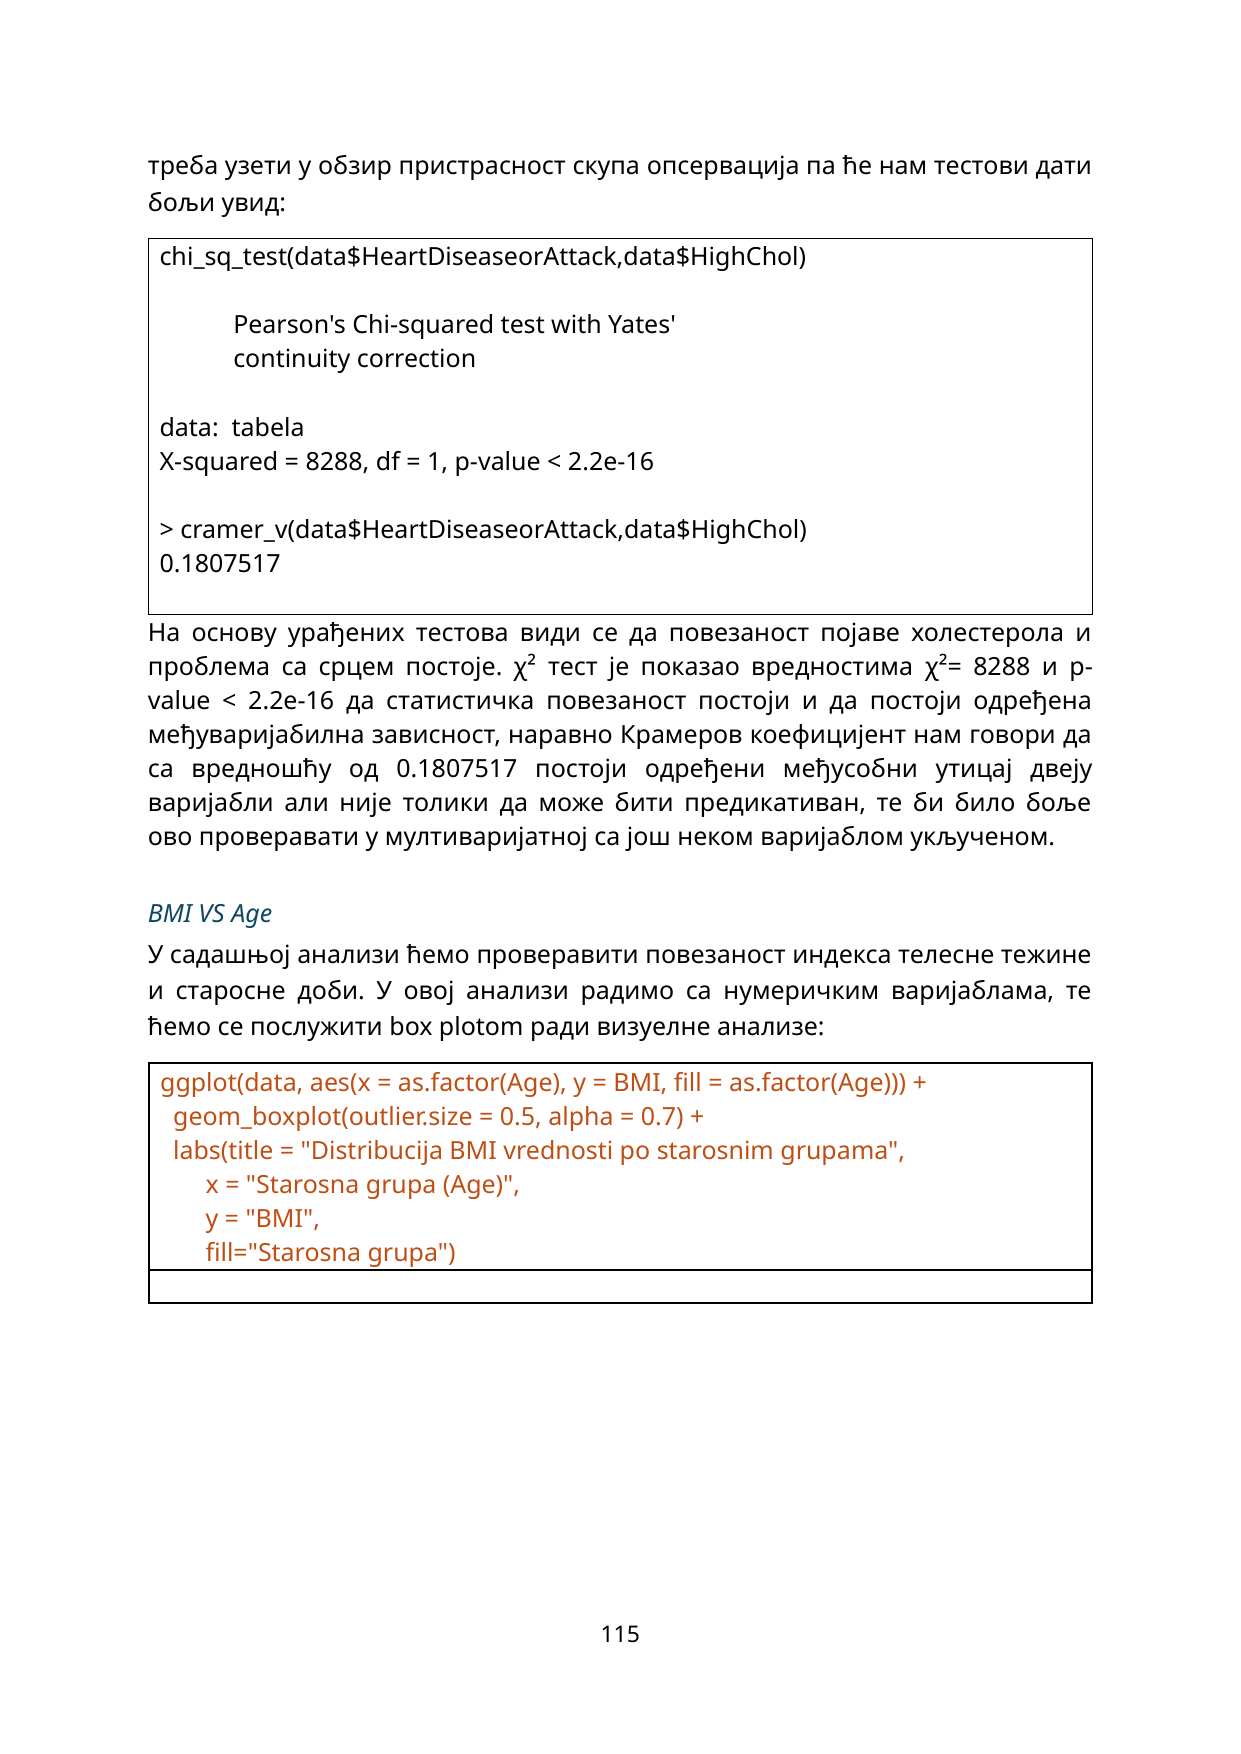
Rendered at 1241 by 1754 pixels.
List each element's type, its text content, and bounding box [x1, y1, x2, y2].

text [148, 148, 1093, 218]
table_header chi_sq_test(data$HeartDiseaseorAttack,data$HighChol) Pearson's Chi-squared test with Yates' continuity correction data: tabela X-squared = 8288, df = 1, p-value < 2.2e-16 > cramer_v(data$HeartDiseaseorAttack,data$HighChol) 0.1807517 [149, 239, 1092, 613]
table_header ggplot(data, aes(x = as.factor(Age), y = BMI, fill = as.factor(Age))) + geom_boxplot(outlier.size = 0.5, alpha = 0.7) + labs(title = "Distribucija BMI vrednosti po starosnim grupama", x = "Starosna grupa (Age)", y = "BMI", fill="Starosna grupa") [150, 1064, 1091, 1268]
text У садашњој анализи ћемо проверавити повезаност индекса телесне тежине и старосне доби. У овој анализи радимо са нумеричким варијаблама, те ћемо се послужити box plotom ради визуелне анализе: [148, 936, 1093, 1043]
text На основу урађених тестова види се да повезаност појаве холестерола и проблема са срцем постоје. χ² тест је показао вредностима χ²= 8288 и p-value < 2.2e-16 да статистичка повезаност постоји и да постоји одређена међуваријабилна зависност, наравно Крамеров коефицијент нам говори да са вредношћу од 0.1807517 постоји одређени међусобни утицај двеју варијабли али није толики да може бити предикативан, те би било боље ово проверавати у мултиваријатној са још неком варијаблом укљученом. [148, 615, 1093, 853]
table_cell [150, 1271, 1091, 1302]
subtitle BMI VS Age [148, 895, 1093, 929]
